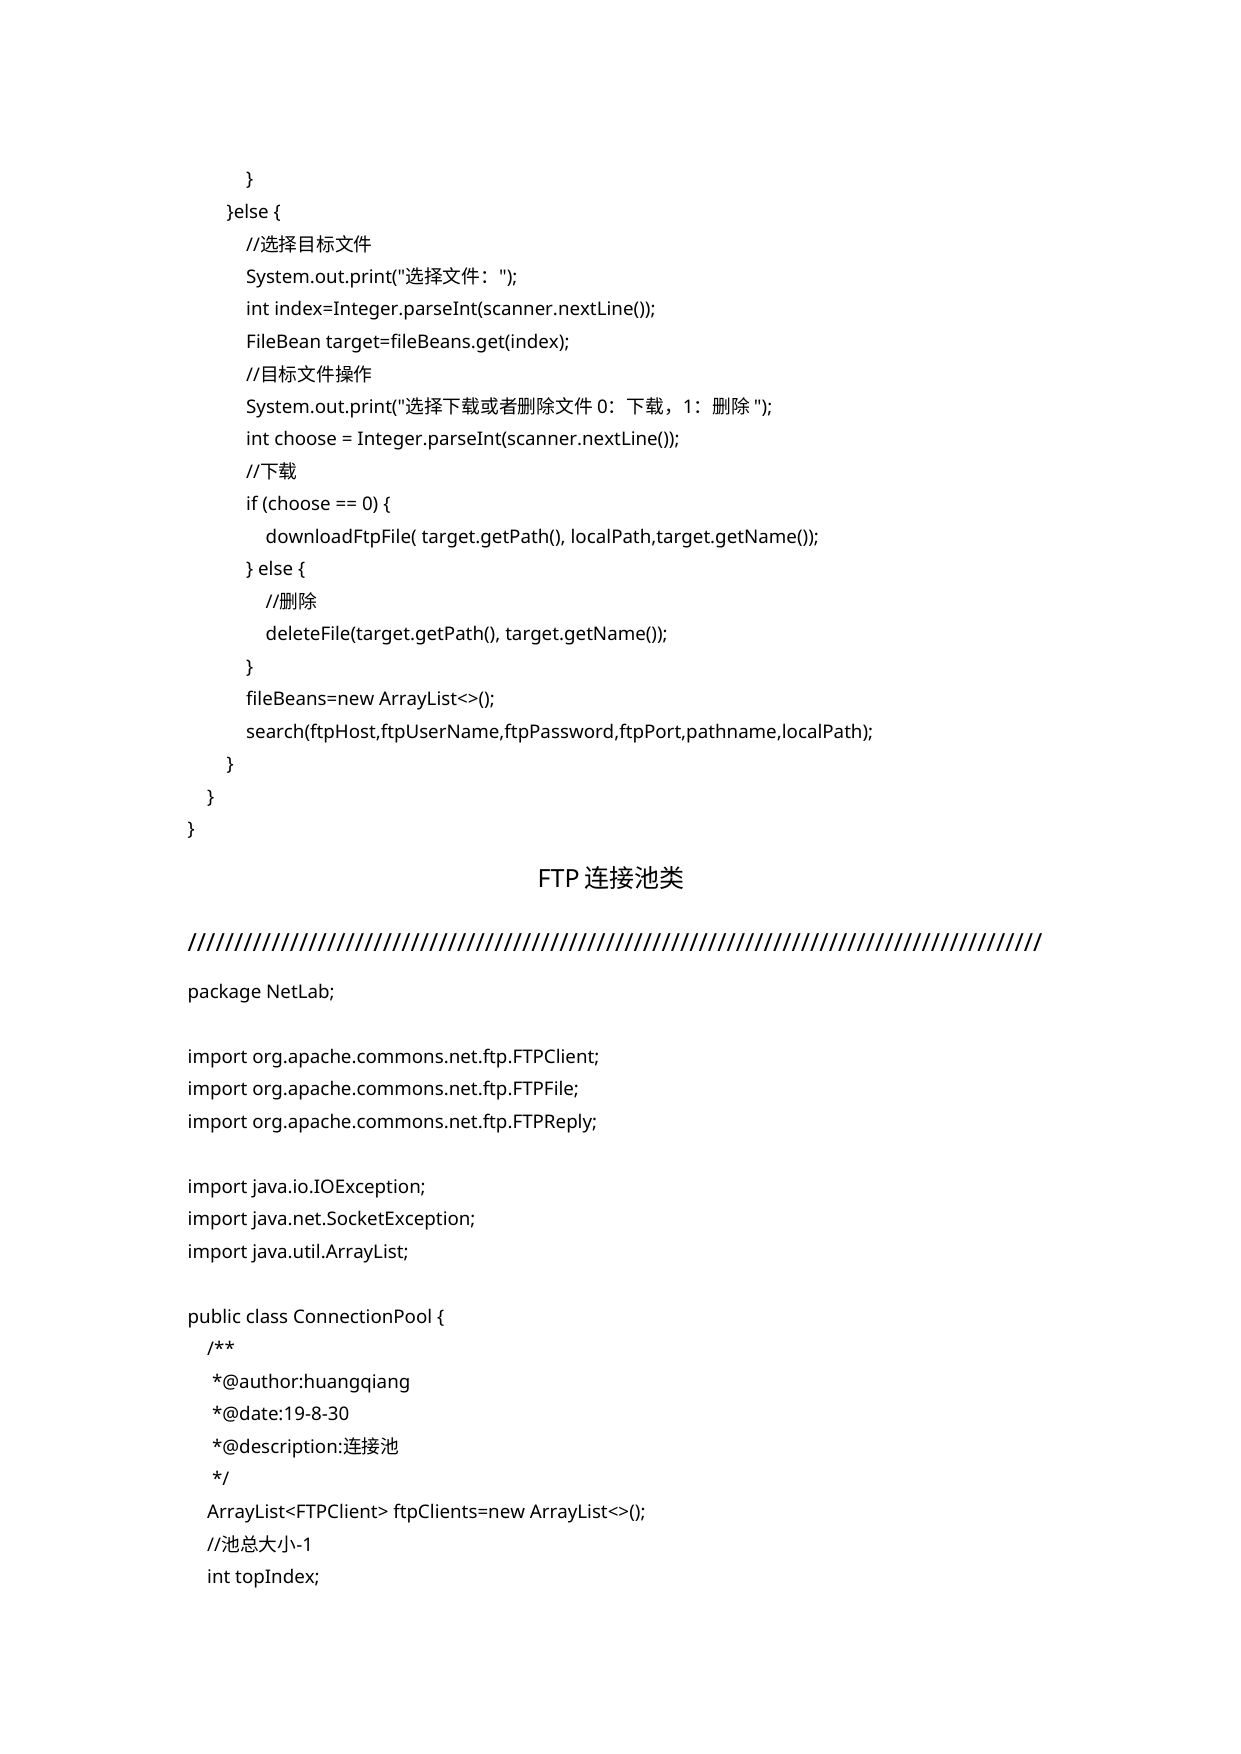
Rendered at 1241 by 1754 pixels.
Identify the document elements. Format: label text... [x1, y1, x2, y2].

list //////////////////////////////////////////////////////////////////////////////////////////// [187, 909, 1053, 974]
list int topIndex; [187, 1559, 1053, 1592]
list import org.apache.commons.net.ftp.FTPClient; [187, 1039, 1053, 1072]
list //目标文件操作 [187, 357, 1053, 389]
list import java.util.ArrayList; [187, 1234, 1053, 1267]
list import org.apache.commons.net.ftp.FTPFile; [187, 1072, 1053, 1104]
list deleteFile(target.getPath(), target.getName()); [187, 617, 1053, 649]
list if (choose == 0) { [187, 487, 1053, 519]
list import java.io.IOException; [187, 1169, 1053, 1202]
list public class ConnectionPool { [187, 1299, 1053, 1332]
list }else { [187, 194, 1053, 227]
list *@description:连接池 [187, 1429, 1053, 1462]
list //池总大小-1 [187, 1527, 1053, 1559]
list //选择目标文件 [187, 227, 1053, 259]
list } [187, 747, 1053, 779]
list */ [187, 1462, 1053, 1494]
list /** [187, 1332, 1053, 1364]
list import java.net.SocketException; [187, 1202, 1053, 1234]
list FileBean target=fileBeans.get(index); [187, 324, 1053, 357]
list search(ftpHost,ftpUserName,ftpPassword,ftpPort,pathname,localPath); [187, 714, 1053, 747]
list } [187, 649, 1053, 682]
list System.out.print("选择下载或者删除文件 0：下载，1：删除 "); [187, 389, 1053, 422]
list *@date:19-8-30 [187, 1397, 1053, 1429]
list } [187, 162, 1053, 194]
list package NetLab; [187, 974, 1053, 1007]
list downloadFtpFile( target.getPath(), localPath,target.getName()); [187, 519, 1053, 552]
list import org.apache.commons.net.ftp.FTPReply; [187, 1104, 1053, 1137]
list } else { [187, 552, 1053, 584]
list FTP连接池类 [494, 844, 1053, 909]
list fileBeans=new ArrayList<>(); [187, 682, 1053, 714]
list } [187, 779, 1053, 812]
list //删除 [187, 584, 1053, 617]
list //下载 [187, 454, 1053, 487]
list ArrayList<FTPClient> ftpClients=new ArrayList<>(); [187, 1494, 1053, 1527]
list } [187, 812, 1053, 844]
list int index=Integer.parseInt(scanner.nextLine()); [187, 292, 1053, 324]
list System.out.print("选择文件："); [187, 259, 1053, 292]
list int choose = Integer.parseInt(scanner.nextLine()); [187, 422, 1053, 454]
list *@author:huangqiang [187, 1364, 1053, 1397]
